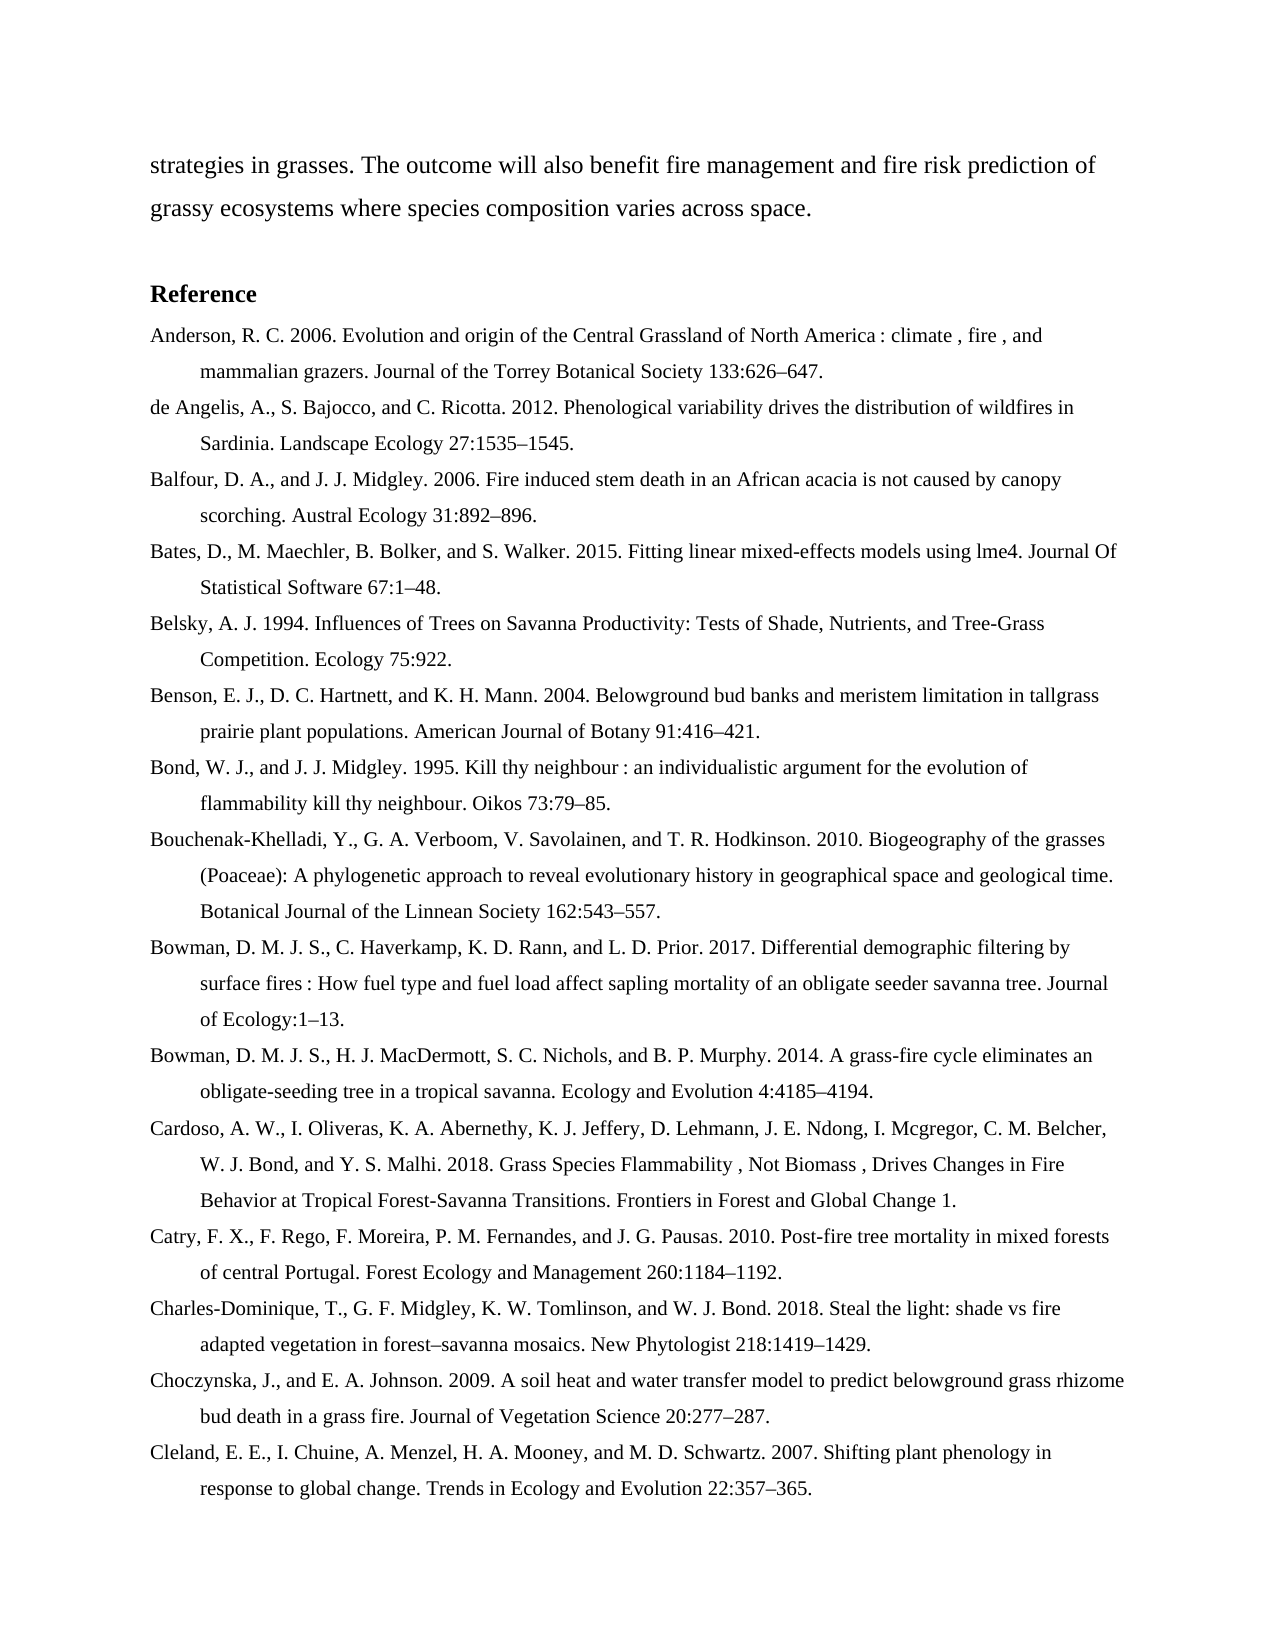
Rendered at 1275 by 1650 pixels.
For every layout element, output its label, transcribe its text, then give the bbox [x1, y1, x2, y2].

text Benson, E. J., D. C. Hartnett, and K. H. Mann. 2004. Belowground bud banks and meristem limitation in tallgrass prairie plant populations. American Journal of Botany 91:416–421. [150, 683, 1125, 743]
text Reference [150, 279, 1125, 308]
text de Angelis, A., S. Bajocco, and C. Ricotta. 2012. Phenological variability drives the distribution of wildfires in Sardinia. Landscape Ecology 27:1535–1545. [150, 394, 1125, 455]
text Bowman, D. M. J. S., H. J. MacDermott, S. C. Nichols, and B. P. Murphy. 2014. A grass-fire cycle eliminates an obligate-seeding tree in a tropical savanna. Ecology and Evolution 4:4185–4194. [150, 1043, 1125, 1103]
text Bond, W. J., and J. J. Midgley. 1995. Kill thy neighbour : an individualistic argument for the evolution of flammability kill thy neighbour. Oikos 73:79–85. [150, 755, 1125, 815]
text Balfour, D. A., and J. J. Midgley. 2006. Fire induced stem death in an African acacia is not caused by canopy scorching. Austral Ecology 31:892–896. [150, 467, 1125, 527]
text Bates, D., M. Maechler, B. Bolker, and S. Walker. 2015. Fitting linear mixed-effects models using lme4. Journal Of Statistical Software 67:1–48. [150, 539, 1125, 599]
text Cardoso, A. W., I. Oliveras, K. A. Abernethy, K. J. Jeffery, D. Lehmann, J. E. Ndong, I. Mcgregor, C. M. Belcher, W. J. Bond, and Y. S. Malhi. 2018. Grass Species Flammability , Not Biomass , Drives Changes in Fire Behavior at Tropical Forest-Savanna Transitions. Frontiers in Forest and Global Change 1. [150, 1115, 1125, 1212]
text Catry, F. X., F. Rego, F. Moreira, P. M. Fernandes, and J. G. Pausas. 2010. Post-fire tree mortality in mixed forests of central Portugal. Forest Ecology and Management 260:1184–1192. [150, 1223, 1125, 1284]
text Bowman, D. M. J. S., C. Haverkamp, K. D. Rann, and L. D. Prior. 2017. Differential demographic filtering by surface fires : How fuel type and fuel load affect sapling mortality of an obligate seeder savanna tree. Journal of Ecology:1–13. [150, 935, 1125, 1031]
text Bouchenak-Khelladi, Y., G. A. Verboom, V. Savolainen, and T. R. Hodkinson. 2010. Biogeography of the grasses (Poaceae): A phylogenetic approach to reveal evolutionary history in geographical space and geological time. Botanical Journal of the Linnean Society 162:543–557. [150, 827, 1125, 923]
text Cleland, E. E., I. Chuine, A. Menzel, H. A. Mooney, and M. D. Schwartz. 2007. Shifting plant phenology in response to global change. Trends in Ecology and Evolution 22:357–365. [150, 1440, 1125, 1500]
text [150, 150, 1125, 222]
text Choczynska, J., and E. A. Johnson. 2009. A soil heat and water transfer model to predict belowground grass rhizome bud death in a grass fire. Journal of Vegetation Science 20:277–287. [150, 1368, 1125, 1428]
text Belsky, A. J. 1994. Influences of Trees on Savanna Productivity: Tests of Shade, Nutrients, and Tree-Grass Competition. Ecology 75:922. [150, 611, 1125, 671]
text Charles-Dominique, T., G. F. Midgley, K. W. Tomlinson, and W. J. Bond. 2018. Steal the light: shade vs fire adapted vegetation in forest–savanna mosaics. New Phytologist 218:1419–1429. [150, 1296, 1125, 1356]
text Anderson, R. C. 2006. Evolution and origin of the Central Grassland of North America : climate , fire , and mammalian grazers. Journal of the Torrey Botanical Society 133:626–647. [150, 322, 1125, 383]
